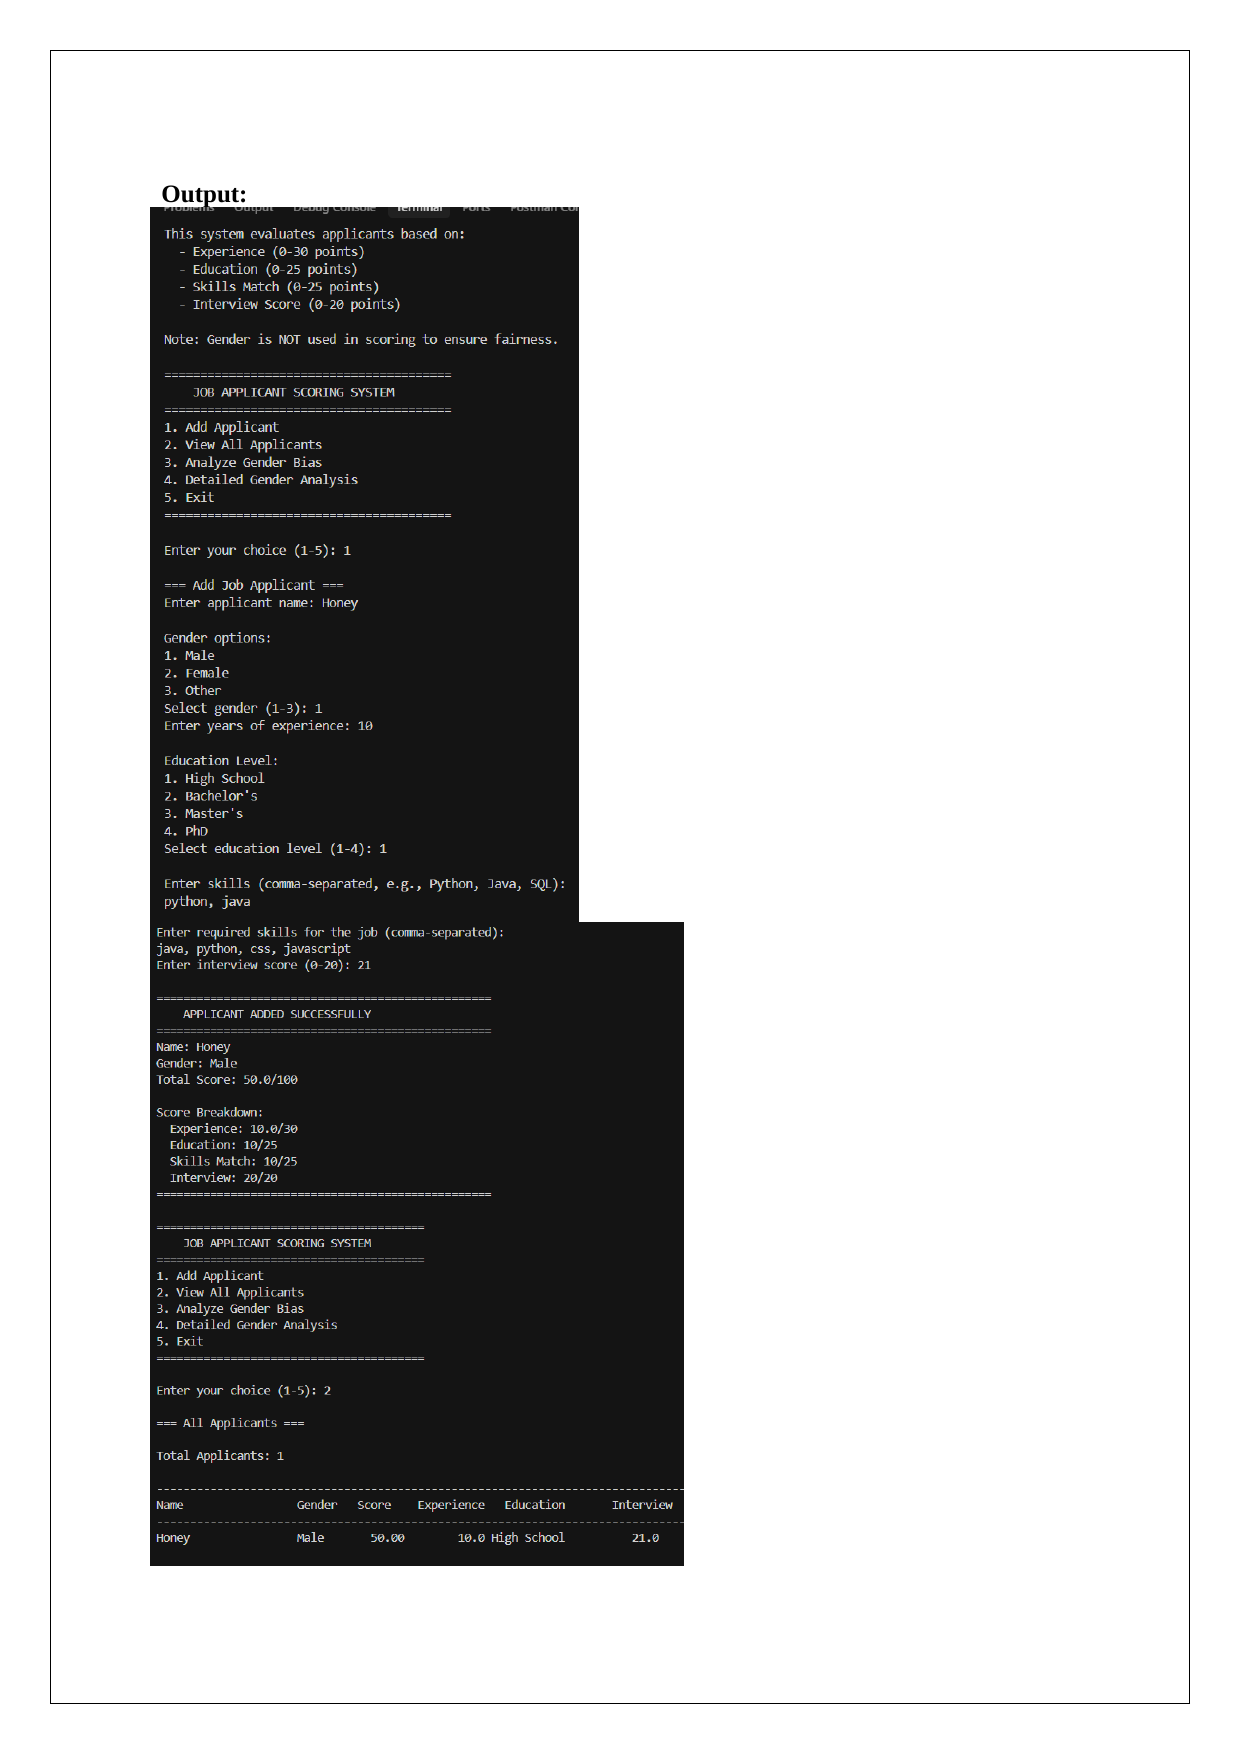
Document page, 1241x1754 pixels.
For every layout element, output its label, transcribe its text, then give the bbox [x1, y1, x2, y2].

text Output: [161, 179, 1090, 207]
picture [150, 207, 684, 1566]
